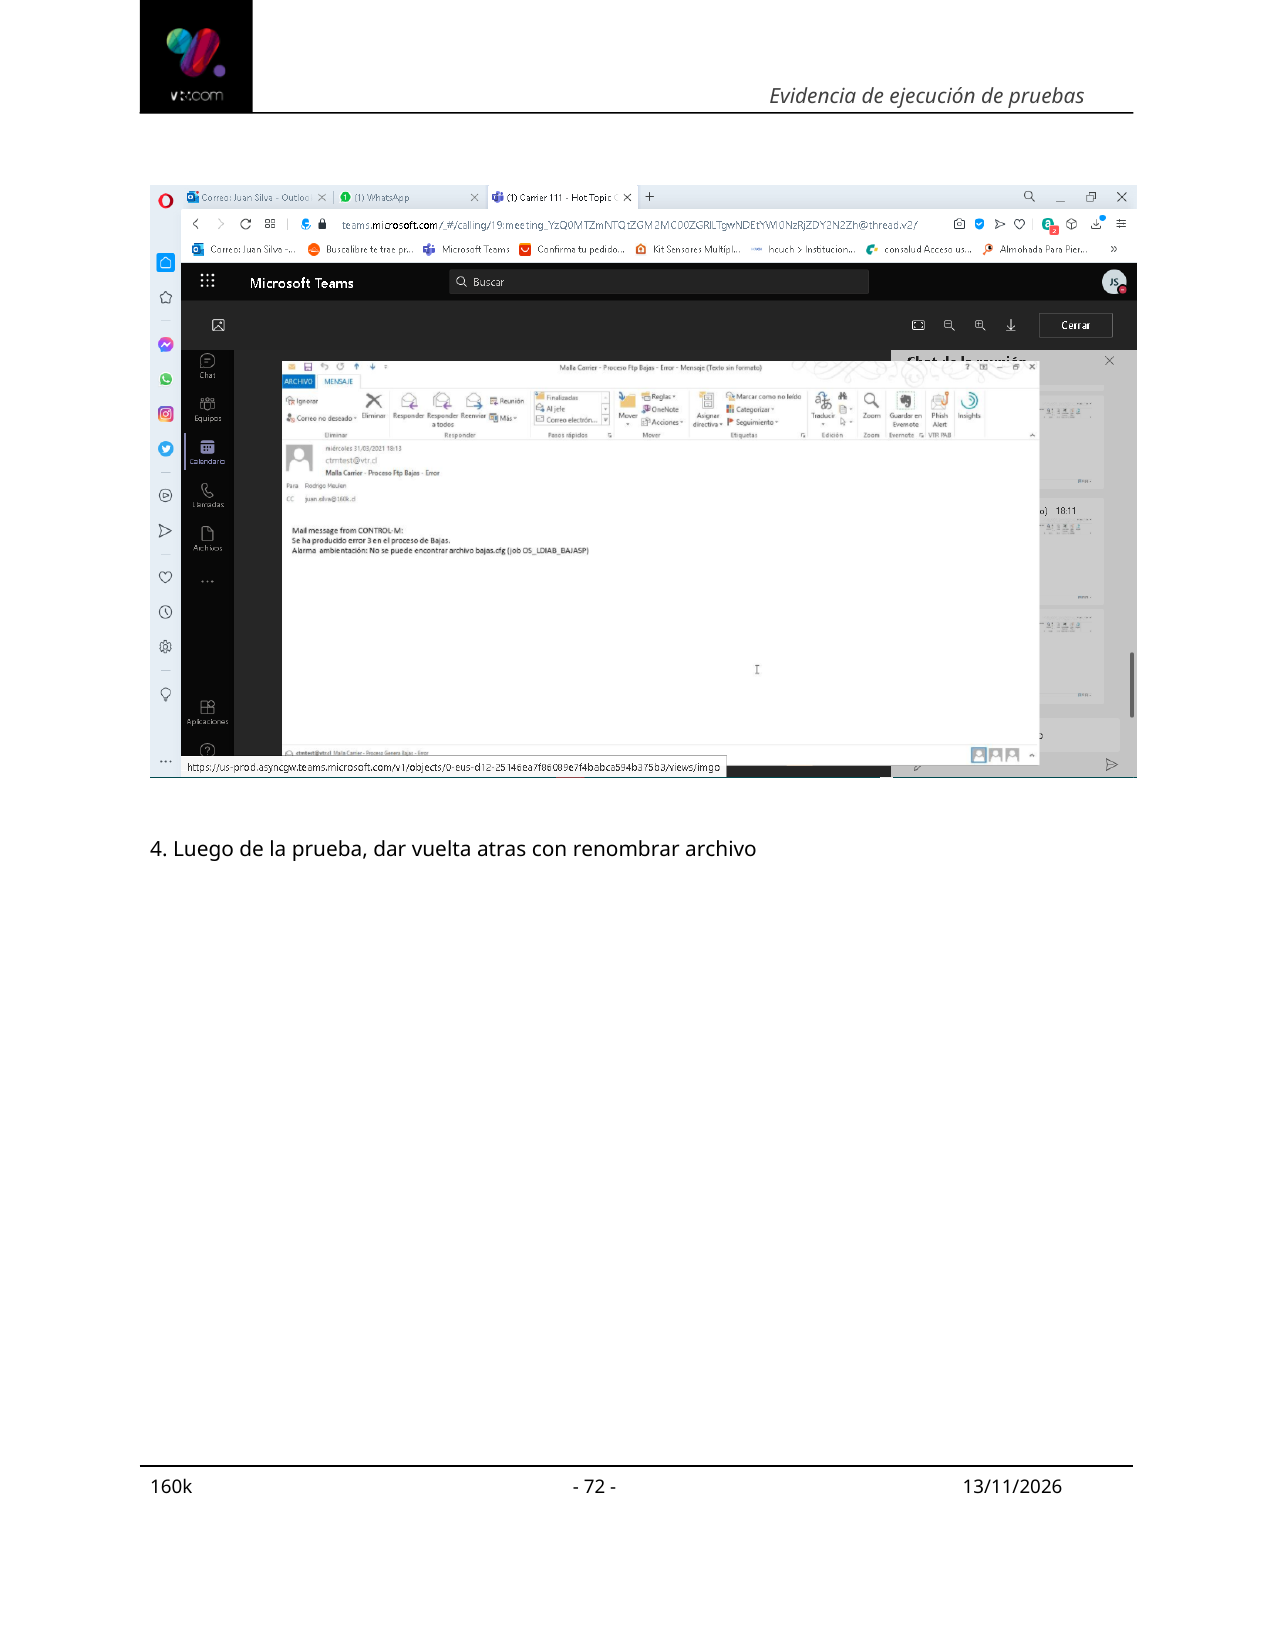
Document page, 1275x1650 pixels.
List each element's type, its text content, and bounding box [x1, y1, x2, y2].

text 4. Luego de la prueba, dar vuelta atras con renombrar archivo [150, 834, 1137, 863]
picture [166, 28, 226, 101]
picture [150, 185, 1137, 778]
